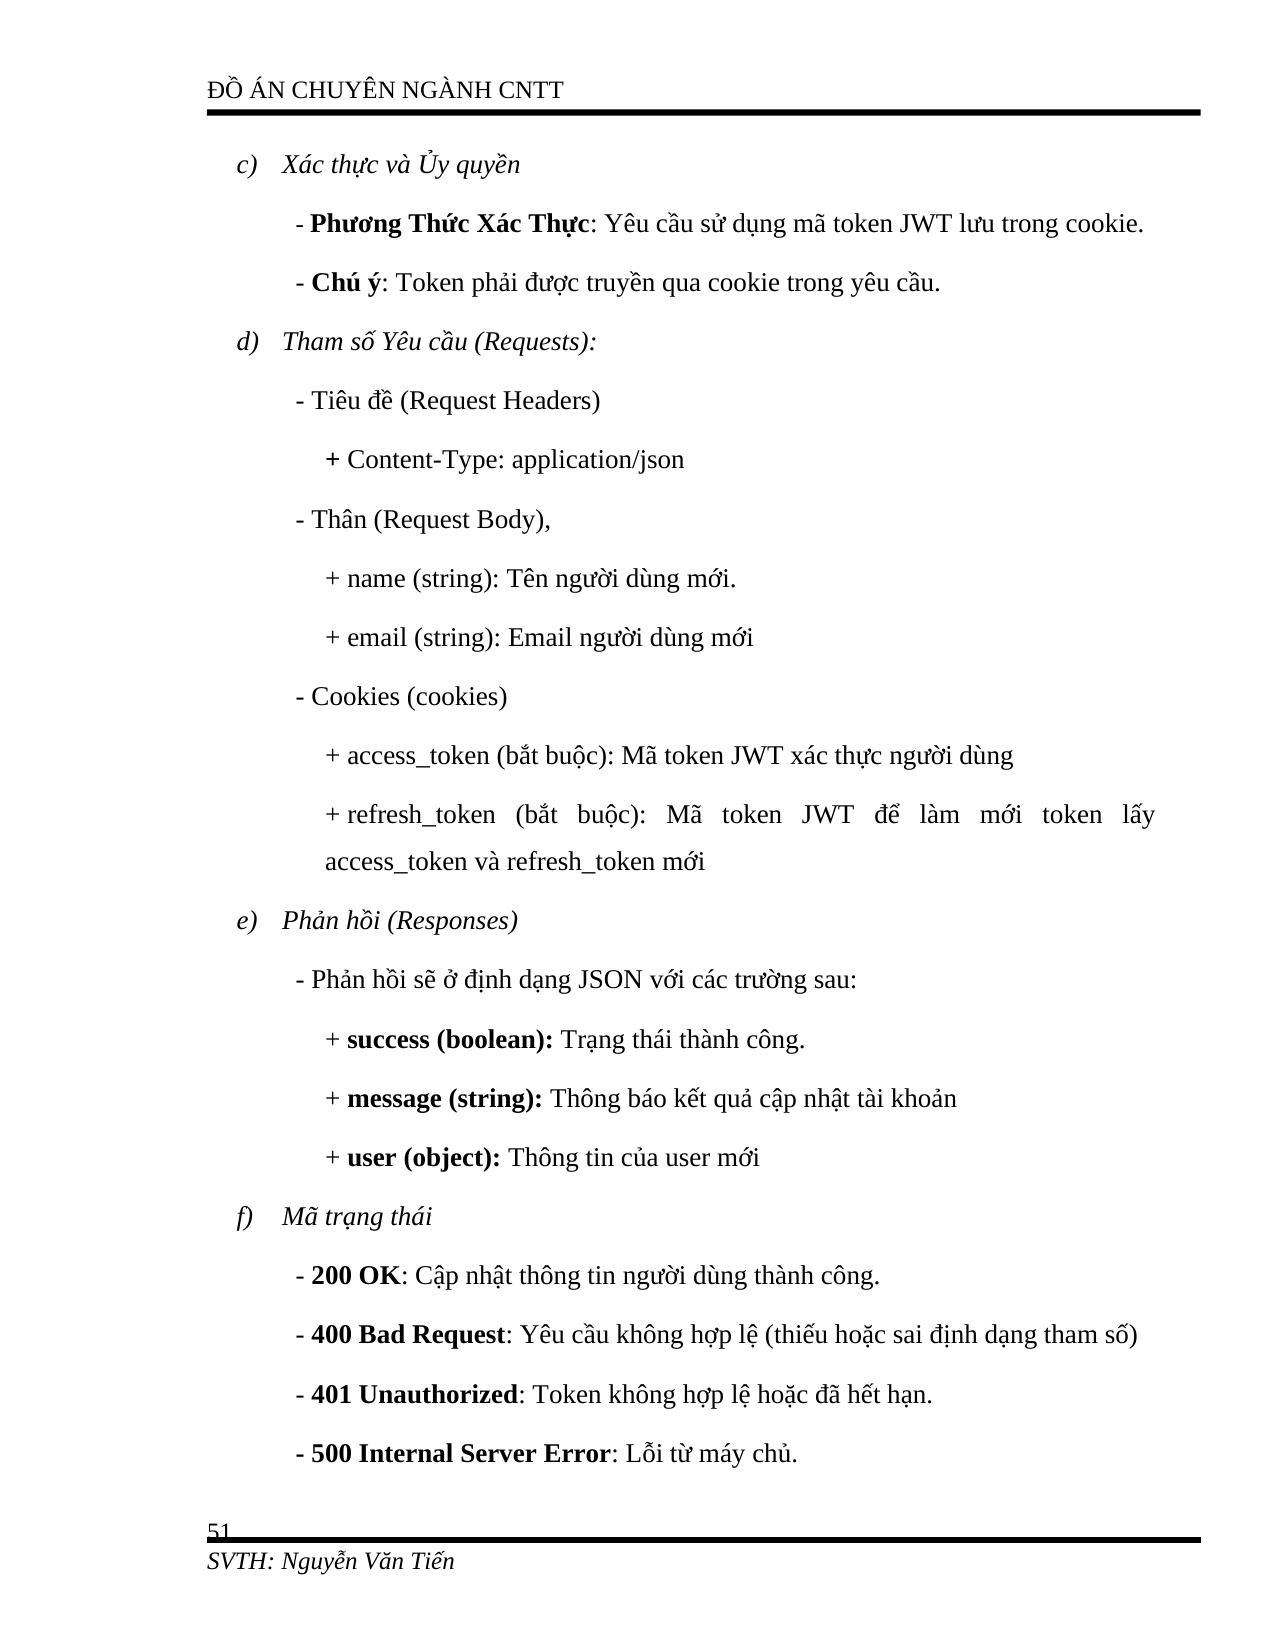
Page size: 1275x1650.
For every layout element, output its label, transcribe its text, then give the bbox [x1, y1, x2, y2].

text 400 Bad Request: Yêu cầu không hợp lệ (thiếu hoặc sai định dạng tham số) [266, 1318, 1157, 1350]
text Chú ý: Token phải được truyền qua cookie trong yêu cầu. [266, 266, 1157, 297]
text Tiêu đề (Request Headers) [266, 384, 1157, 416]
text Phương Thức Xác Thực: Yêu cầu sử dụng mã token JWT lưu trong cookie. [266, 207, 1157, 238]
text 500 Internal Server Error: Lỗi từ máy chủ. [266, 1437, 1157, 1468]
text message (string): Thông báo kết quả cập nhật tài khoản [325, 1082, 1157, 1113]
text email (string): Email người dùng mới [325, 621, 1157, 652]
text success (boolean): Trạng thái thành công. [325, 1023, 1157, 1054]
text Cookies (cookies) [266, 680, 1157, 711]
text Phản hồi sẽ ở định dạng JSON với các trường sau: [266, 963, 1157, 995]
subtitle Phản hồi (Responses) [236, 904, 1157, 936]
subtitle Xác thực và Ủy quyền [236, 148, 1157, 179]
text Content-Type: application/json [325, 443, 1157, 475]
text user (object): Thông tin của user mới [325, 1141, 1157, 1172]
text Thân (Request Body), [266, 503, 1157, 534]
subtitle Mã trạng thái [236, 1200, 1157, 1231]
text 200 OK: Cập nhật thông tin người dùng thành công. [266, 1259, 1157, 1291]
text 401 Unauthorized: Token không hợp lệ hoặc đã hết hạn. [266, 1378, 1157, 1409]
text refresh_token (bắt buộc): Mã token JWT để làm mới token lấy access_token và refresh_token mới [325, 798, 1157, 876]
text access_token (bắt buộc): Mã token JWT xác thực người dùng [325, 739, 1157, 771]
text name (string): Tên người dùng mới. [325, 562, 1157, 593]
subtitle Tham số Yêu cầu (Requests): [236, 325, 1157, 356]
